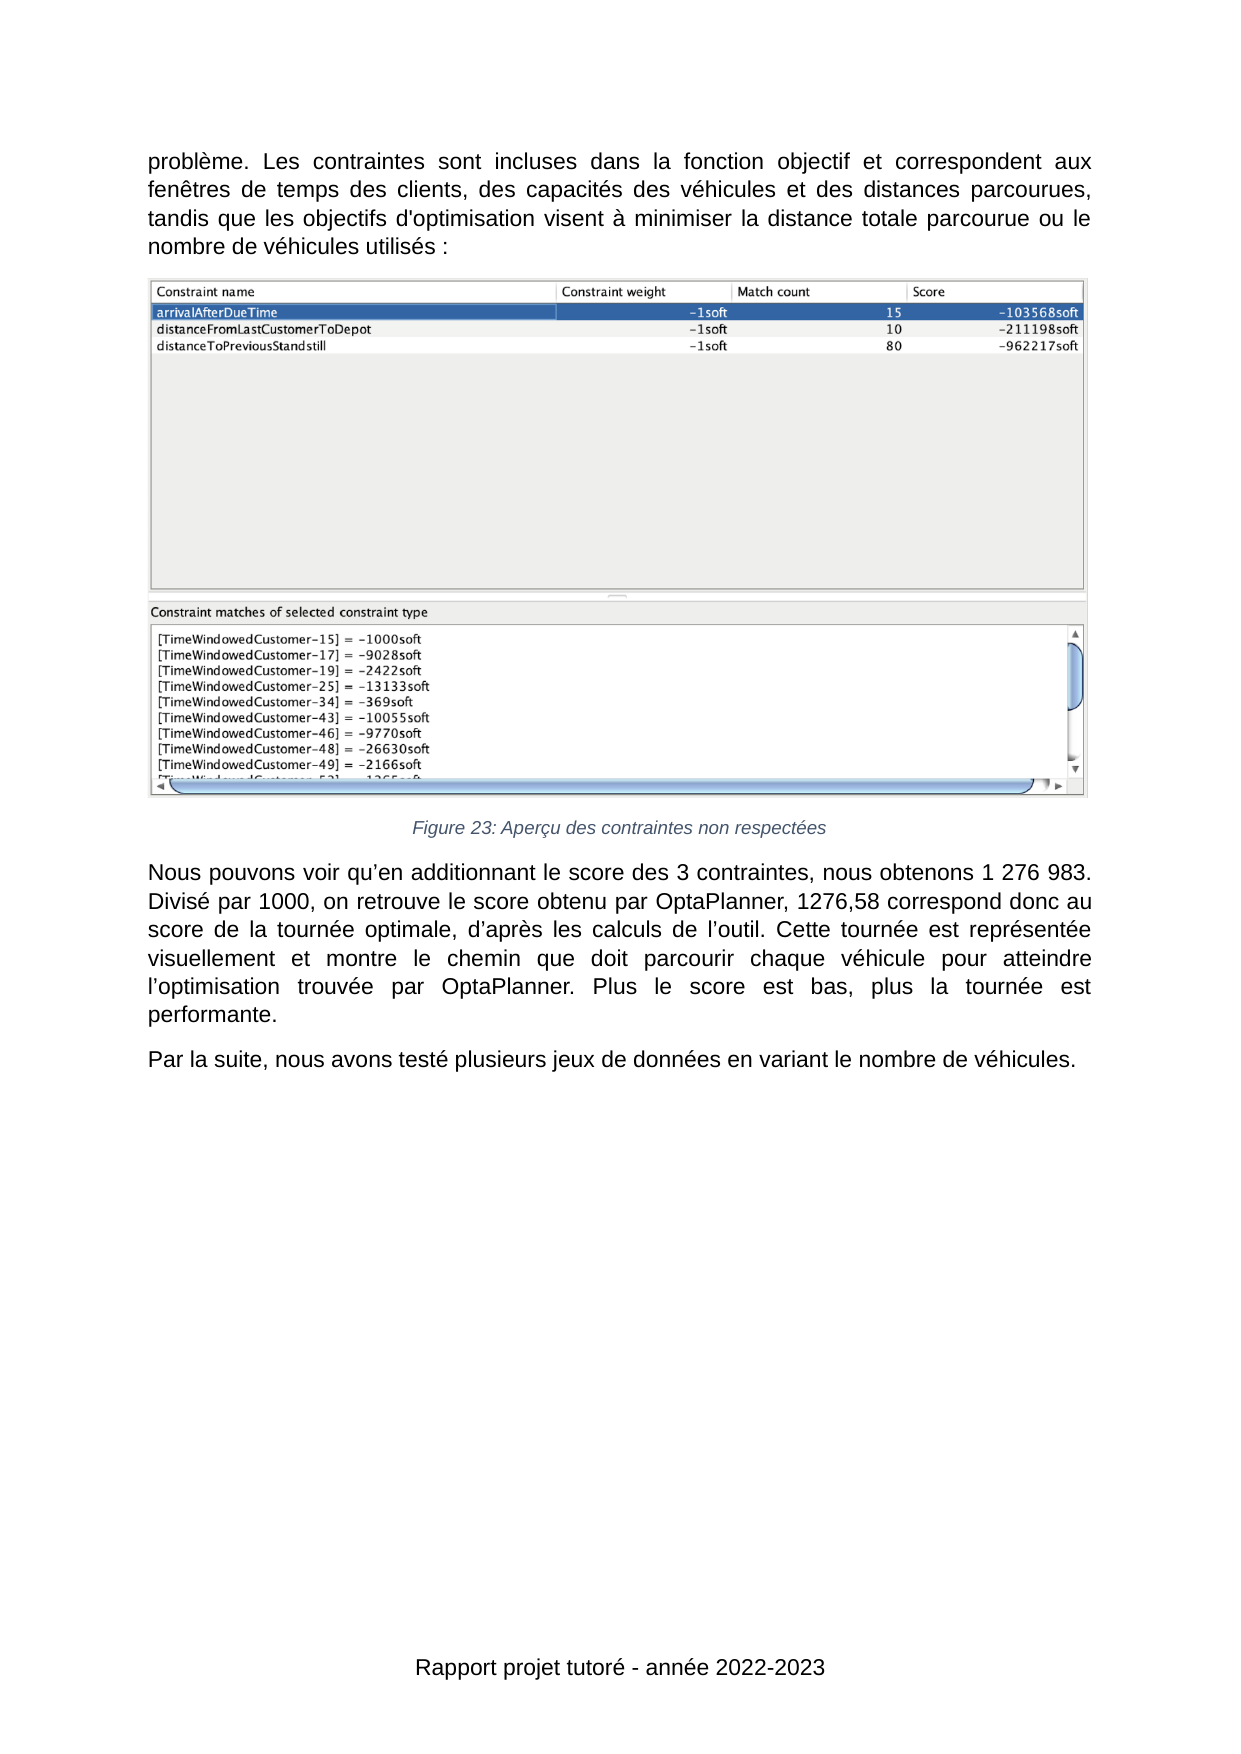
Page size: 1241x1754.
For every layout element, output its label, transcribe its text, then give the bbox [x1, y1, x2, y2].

text Nous pouvons voir qu’en additionnant le score des 3 contraintes, nous obtenons 1 276 983. Divisé par 1000, on retrouve le score obtenu par OptaPlanner, 1276,58 correspond donc au score de la tournée optimale, d’après les calculs de l’outil. Cette tournée est représentée visuellement et montre le chemin que doit parcourir chaque véhicule pour atteindre l’optimisation trouvée par OptaPlanner. Plus le score est bas, plus la tournée est performante. [148, 859, 1093, 1028]
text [148, 148, 1093, 259]
picture [147, 278, 1088, 798]
text Par la suite, nous avons testé plusieurs jeux de données en variant le nombre de véhicules. [148, 1046, 1093, 1073]
